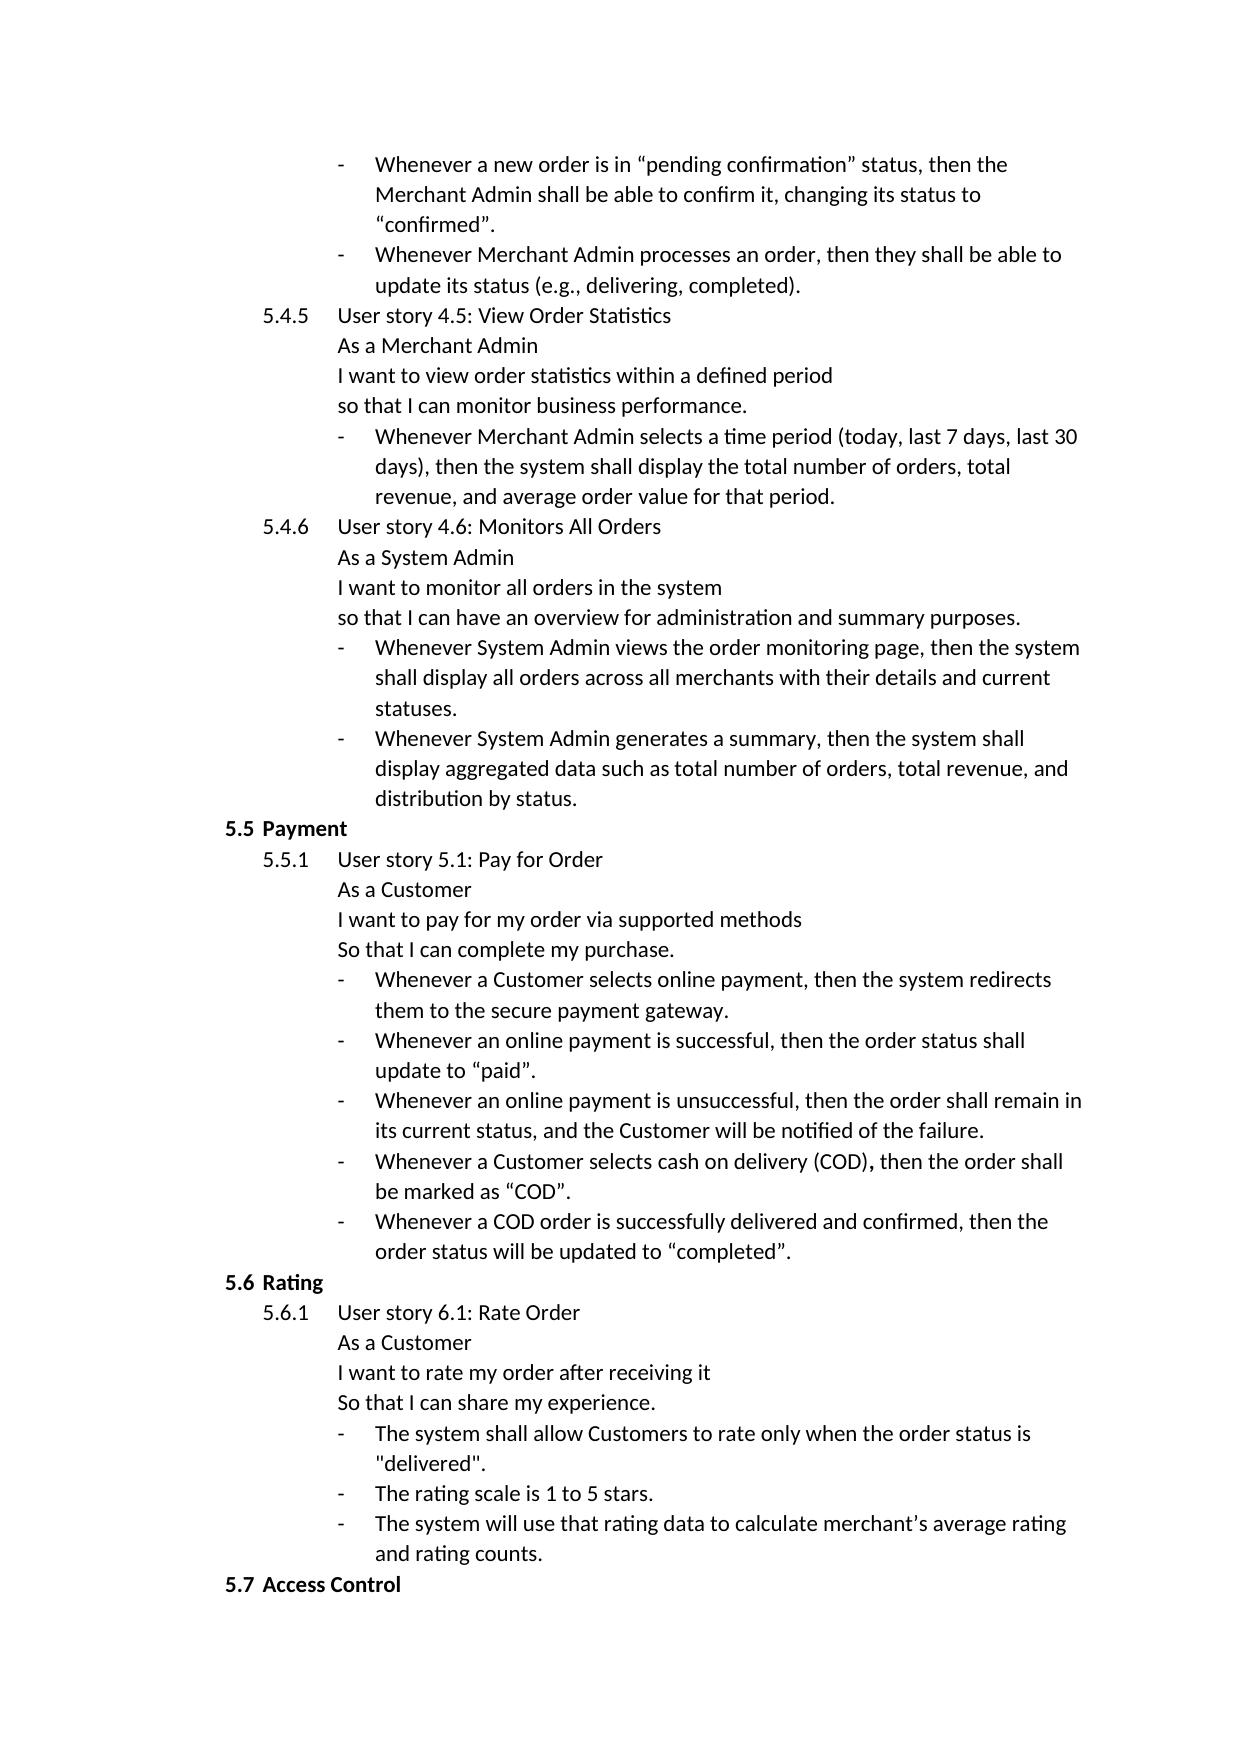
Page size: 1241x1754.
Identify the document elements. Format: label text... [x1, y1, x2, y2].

list As a Merchant Admin [337, 331, 1090, 359]
list I want to monitor all orders in the system [337, 573, 1090, 601]
list User story 5.1: Pay for Order [262, 845, 1090, 873]
list As a Customer I want to pay for my order via supported methods So that I can complete my purchase. [337, 875, 1090, 963]
list The rating scale is 1 to 5 stars. [337, 1479, 1090, 1507]
list I want to view order statistics within a defined period [337, 361, 1090, 389]
list Whenever Merchant Admin processes an order, then they shall be able to update its status (e.g., delivering, completed). [337, 241, 1090, 299]
list As a Customer I want to rate my order after receiving it So that I can share my experience. [337, 1328, 1090, 1417]
list Whenever an online payment is successful, then the order status shall update to “paid”. [337, 1026, 1090, 1084]
list User story 4.6: Monitors All Orders [262, 512, 1090, 541]
list User story 4.5: View Order Statistics [262, 301, 1090, 329]
list Whenever a new order is in “pending confirmation” status, then the Merchant Admin shall be able to confirm it, changing its status to “confirmed”. [337, 150, 1090, 238]
list Whenever System Admin views the order monitoring page, then the system shall display all orders across all merchants with their details and current statuses. [337, 633, 1090, 722]
list User story 6.1: Rate Order [262, 1298, 1090, 1326]
list The system shall allow Customers to rate only when the order status is "delivered". [337, 1419, 1090, 1477]
list Access Control [225, 1570, 1090, 1598]
list Whenever a COD order is successfully delivered and confirmed, then the order status will be updated to “completed”. [337, 1207, 1090, 1266]
list Payment [225, 814, 1090, 843]
list Whenever a Customer selects cash on delivery (COD), then the order shall be marked as “COD”. [337, 1147, 1090, 1205]
list so that I can have an overview for administration and summary purposes. [337, 603, 1090, 631]
list Whenever an online payment is unsuccessful, then the order shall remain in its current status, and the Customer will be notified of the failure. [337, 1086, 1090, 1145]
list As a System Admin [337, 543, 1090, 571]
list Whenever System Admin generates a summary, then the system shall display aggregated data such as total number of orders, total revenue, and distribution by status. [337, 724, 1090, 812]
list Whenever Merchant Admin selects a time period (today, last 7 days, last 30 days), then the system shall display the total number of orders, total revenue, and average order value for that period. [337, 422, 1090, 510]
list Rating [225, 1268, 1090, 1296]
list so that I can monitor business performance. [337, 392, 1090, 420]
list Whenever a Customer selects online payment, then the system redirects them to the secure payment gateway. [337, 966, 1090, 1024]
list The system will use that rating data to calculate merchant’s average rating and rating counts. [337, 1509, 1090, 1568]
